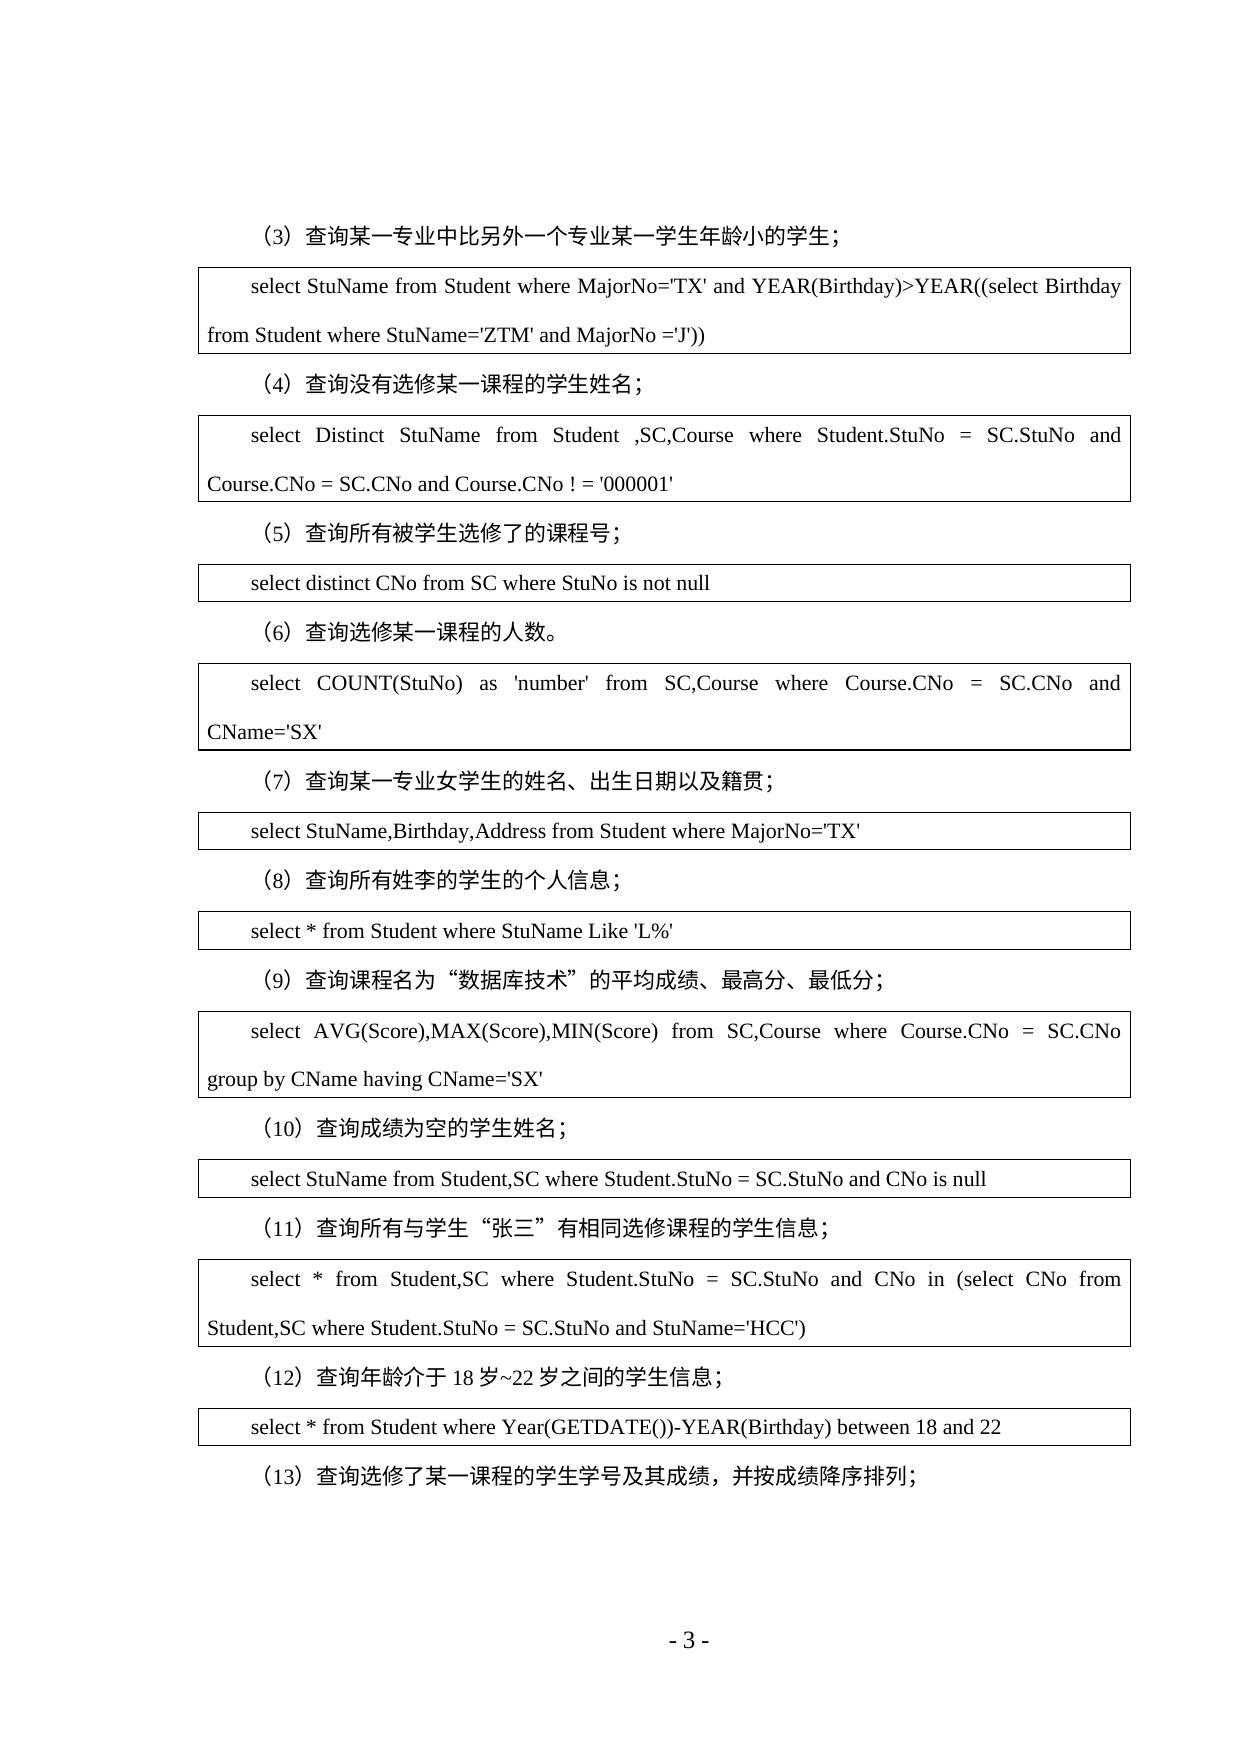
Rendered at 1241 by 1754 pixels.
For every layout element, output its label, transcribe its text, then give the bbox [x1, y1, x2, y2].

text （5）查询所有被学生选修了的课程号； [207, 515, 1122, 548]
text select StuName from Student where MajorNo='TX' and YEAR(Birthday)>YEAR((select Birthday from Student where StuName='ZTM' and MajorNo ='J')) [199, 268, 1130, 353]
text （4）查询没有选修某一课程的学生姓名； [207, 367, 1122, 399]
text select COUNT(StuNo) as 'number' from SC,Course where Course.CNo = SC.CNo and CName='SX' [199, 664, 1130, 749]
text （6）查询选修某一课程的人数。 [207, 615, 1122, 647]
text select Distinct StuName from Student ,SC,Course where Student.StuNo = SC.StuNo and Course.CNo = SC.CNo and Course.CNo ! = '000001' [199, 416, 1130, 501]
text （11）查询所有与学生“张三”有相同选修课程的学生信息； [207, 1211, 1122, 1243]
text select * from Student,SC where Student.StuNo = SC.StuNo and CNo in (select CNo from Student,SC where Student.StuNo = SC.StuNo and StuName='HCC') [199, 1260, 1130, 1346]
text （3）查询某一专业中比另外一个专业某一学生年龄小的学生； [207, 218, 1122, 251]
text （10）查询成绩为空的学生姓名； [207, 1111, 1122, 1143]
text select StuName,Birthday,Address from Student where MajorNo='TX' [199, 813, 1130, 849]
text select AVG(Score),MAX(Score),MIN(Score) from SC,Course where Course.CNo = SC.CNo group by CName having CName='SX' [199, 1012, 1130, 1097]
text select StuName from Student,SC where Student.StuNo = SC.StuNo and CNo is null [199, 1160, 1130, 1197]
text （7）查询某一专业女学生的姓名、出生日期以及籍贯； [207, 763, 1122, 796]
text select * from Student where Year(GETDATE())-YEAR(Birthday) between 18 and 22 [199, 1409, 1130, 1445]
text （12）查询年龄介于18岁~22岁之间的学生信息； [207, 1359, 1122, 1392]
text （9）查询课程名为“数据库技术”的平均成绩、最高分、最低分； [207, 963, 1122, 995]
text （8）查询所有姓李的学生的个人信息； [207, 863, 1122, 895]
text select * from Student where StuName Like 'L%' [199, 912, 1130, 949]
text （13）查询选修了某一课程的学生学号及其成绩，并按成绩降序排列； [207, 1459, 1122, 1491]
text select distinct CNo from SC where StuNo is not null [199, 565, 1130, 601]
